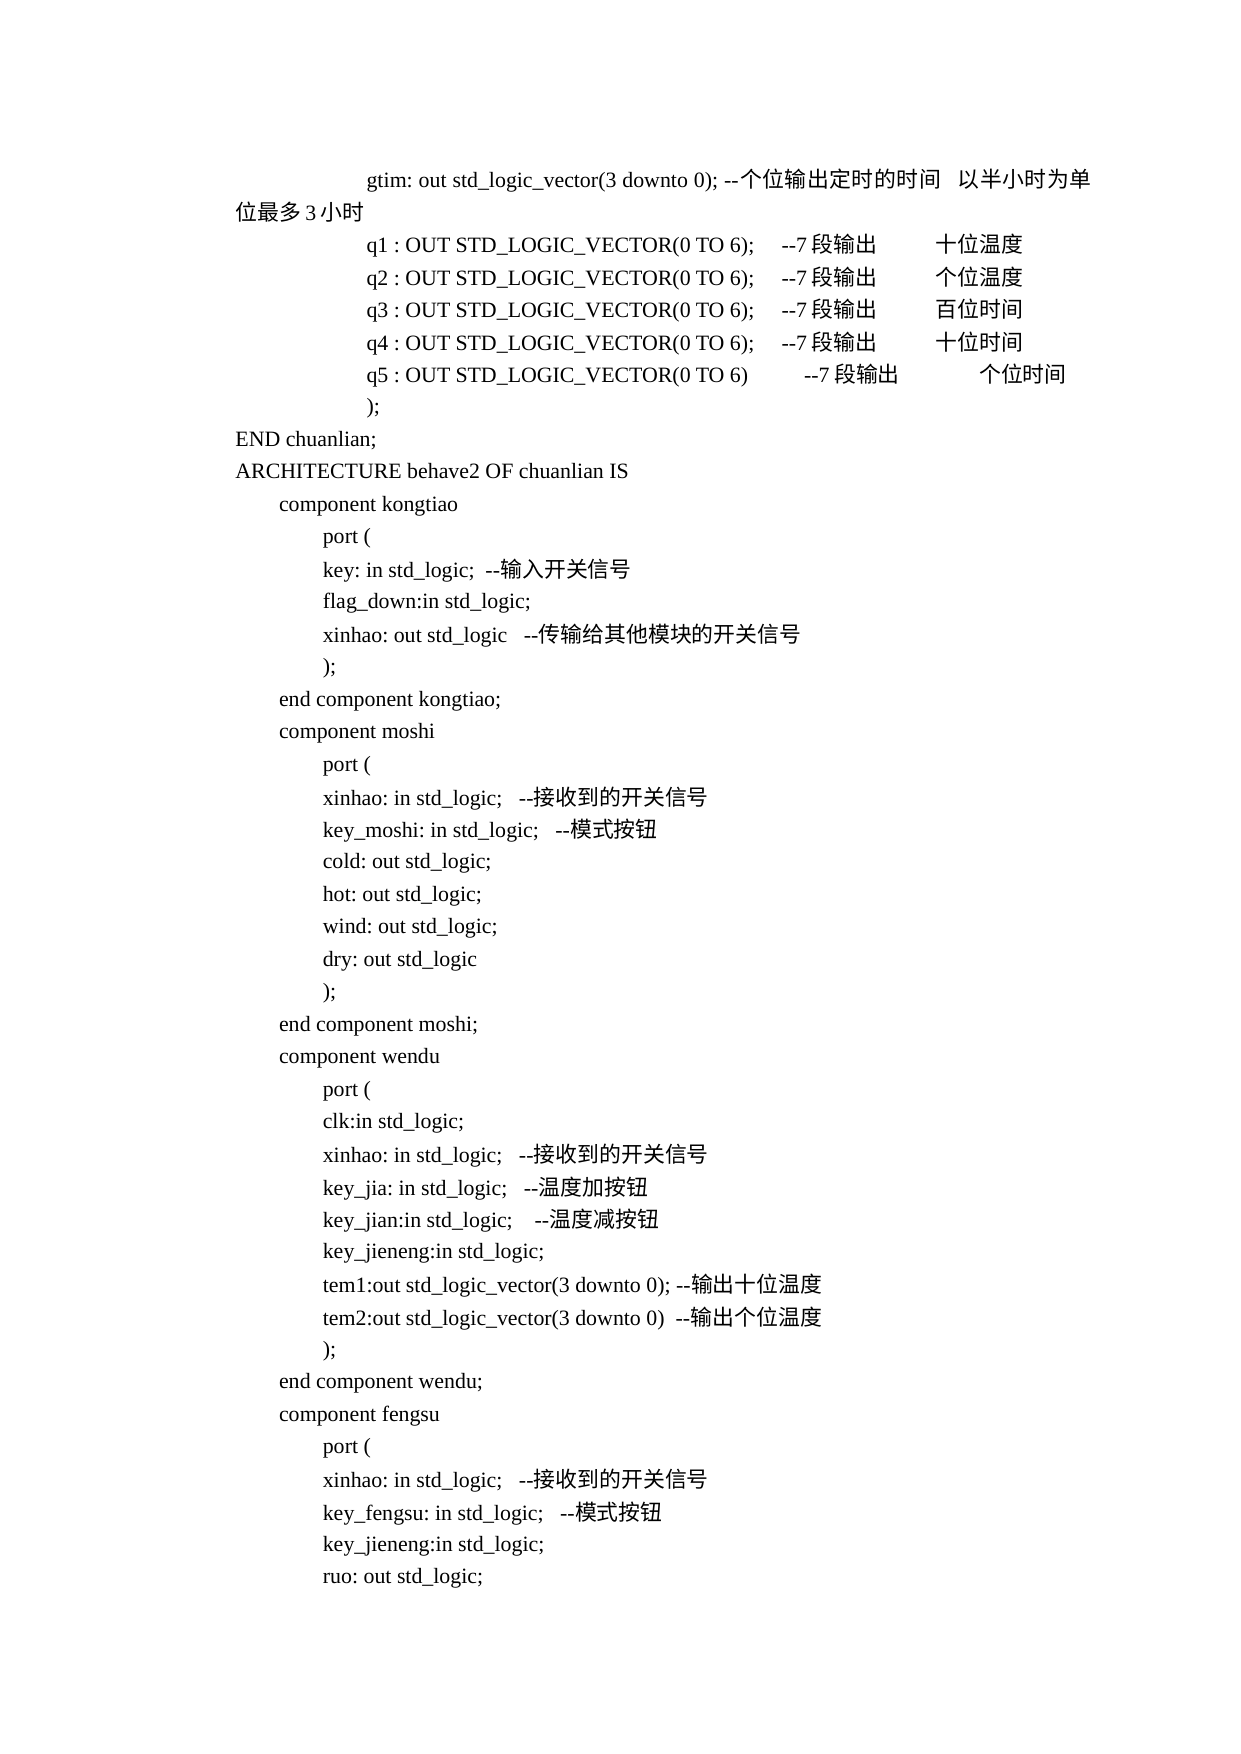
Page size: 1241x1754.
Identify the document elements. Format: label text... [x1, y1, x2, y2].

text ); [235, 1332, 1092, 1364]
text xinhao: out std_logic --传输给其他模块的开关信号 [235, 617, 1092, 649]
text port ( [235, 1072, 1092, 1104]
text end component wendu; [235, 1364, 1092, 1397]
text gtim: out std_logic_vector(3 downto 0); --个位输出定时的时间 以半小时为单位最多3小时 [235, 162, 1092, 227]
text component fengsu [235, 1397, 1092, 1429]
text key_jian:in std_logic; --温度减按钮 [235, 1202, 1092, 1234]
text xinhao: in std_logic; --接收到的开关信号 [235, 1462, 1092, 1494]
text ); [235, 974, 1092, 1007]
text key: in std_logic; --输入开关信号 [235, 552, 1092, 584]
text ARCHITECTURE behave2 OF chuanlian IS [235, 454, 1092, 487]
text wind: out std_logic; [235, 909, 1092, 942]
text key_jia: in std_logic; --温度加按钮 [235, 1169, 1092, 1202]
text key_fengsu: in std_logic; --模式按钮 [235, 1494, 1092, 1527]
text dry: out std_logic [235, 942, 1092, 974]
text cold: out std_logic; [235, 844, 1092, 877]
text q1 : OUT STD_LOGIC_VECTOR(0 TO 6); --7段输出 十位温度 [235, 227, 1092, 259]
text ); [235, 389, 1092, 422]
text key_jieneng:in std_logic; [235, 1527, 1092, 1559]
text q3 : OUT STD_LOGIC_VECTOR(0 TO 6); --7段输出 百位时间 [235, 292, 1092, 324]
text hot: out std_logic; [235, 877, 1092, 909]
text component wendu [235, 1039, 1092, 1072]
text port ( [235, 747, 1092, 779]
text component moshi [235, 714, 1092, 747]
text clk:in std_logic; [235, 1104, 1092, 1137]
text flag_down:in std_logic; [235, 584, 1092, 617]
text ); [235, 649, 1092, 682]
text xinhao: in std_logic; --接收到的开关信号 [235, 1137, 1092, 1169]
text end component kongtiao; [235, 682, 1092, 714]
text port ( [235, 519, 1092, 552]
text key_jieneng:in std_logic; [235, 1234, 1092, 1267]
text q5 : OUT STD_LOGIC_VECTOR(0 TO 6) --7段输出 个位时间 [235, 357, 1092, 389]
text ruo: out std_logic; [235, 1559, 1092, 1592]
text end component moshi; [235, 1007, 1092, 1039]
text key_moshi: in std_logic; --模式按钮 [235, 812, 1092, 844]
text port ( [235, 1429, 1092, 1462]
text component kongtiao [235, 487, 1092, 519]
text tem1:out std_logic_vector(3 downto 0); --输出十位温度 [235, 1267, 1092, 1299]
text q2 : OUT STD_LOGIC_VECTOR(0 TO 6); --7段输出 个位温度 [235, 259, 1092, 292]
text END chuanlian; [235, 422, 1092, 454]
text xinhao: in std_logic; --接收到的开关信号 [235, 779, 1092, 812]
text tem2:out std_logic_vector(3 downto 0) --输出个位温度 [235, 1299, 1092, 1332]
text q4 : OUT STD_LOGIC_VECTOR(0 TO 6); --7段输出 十位时间 [235, 324, 1092, 357]
